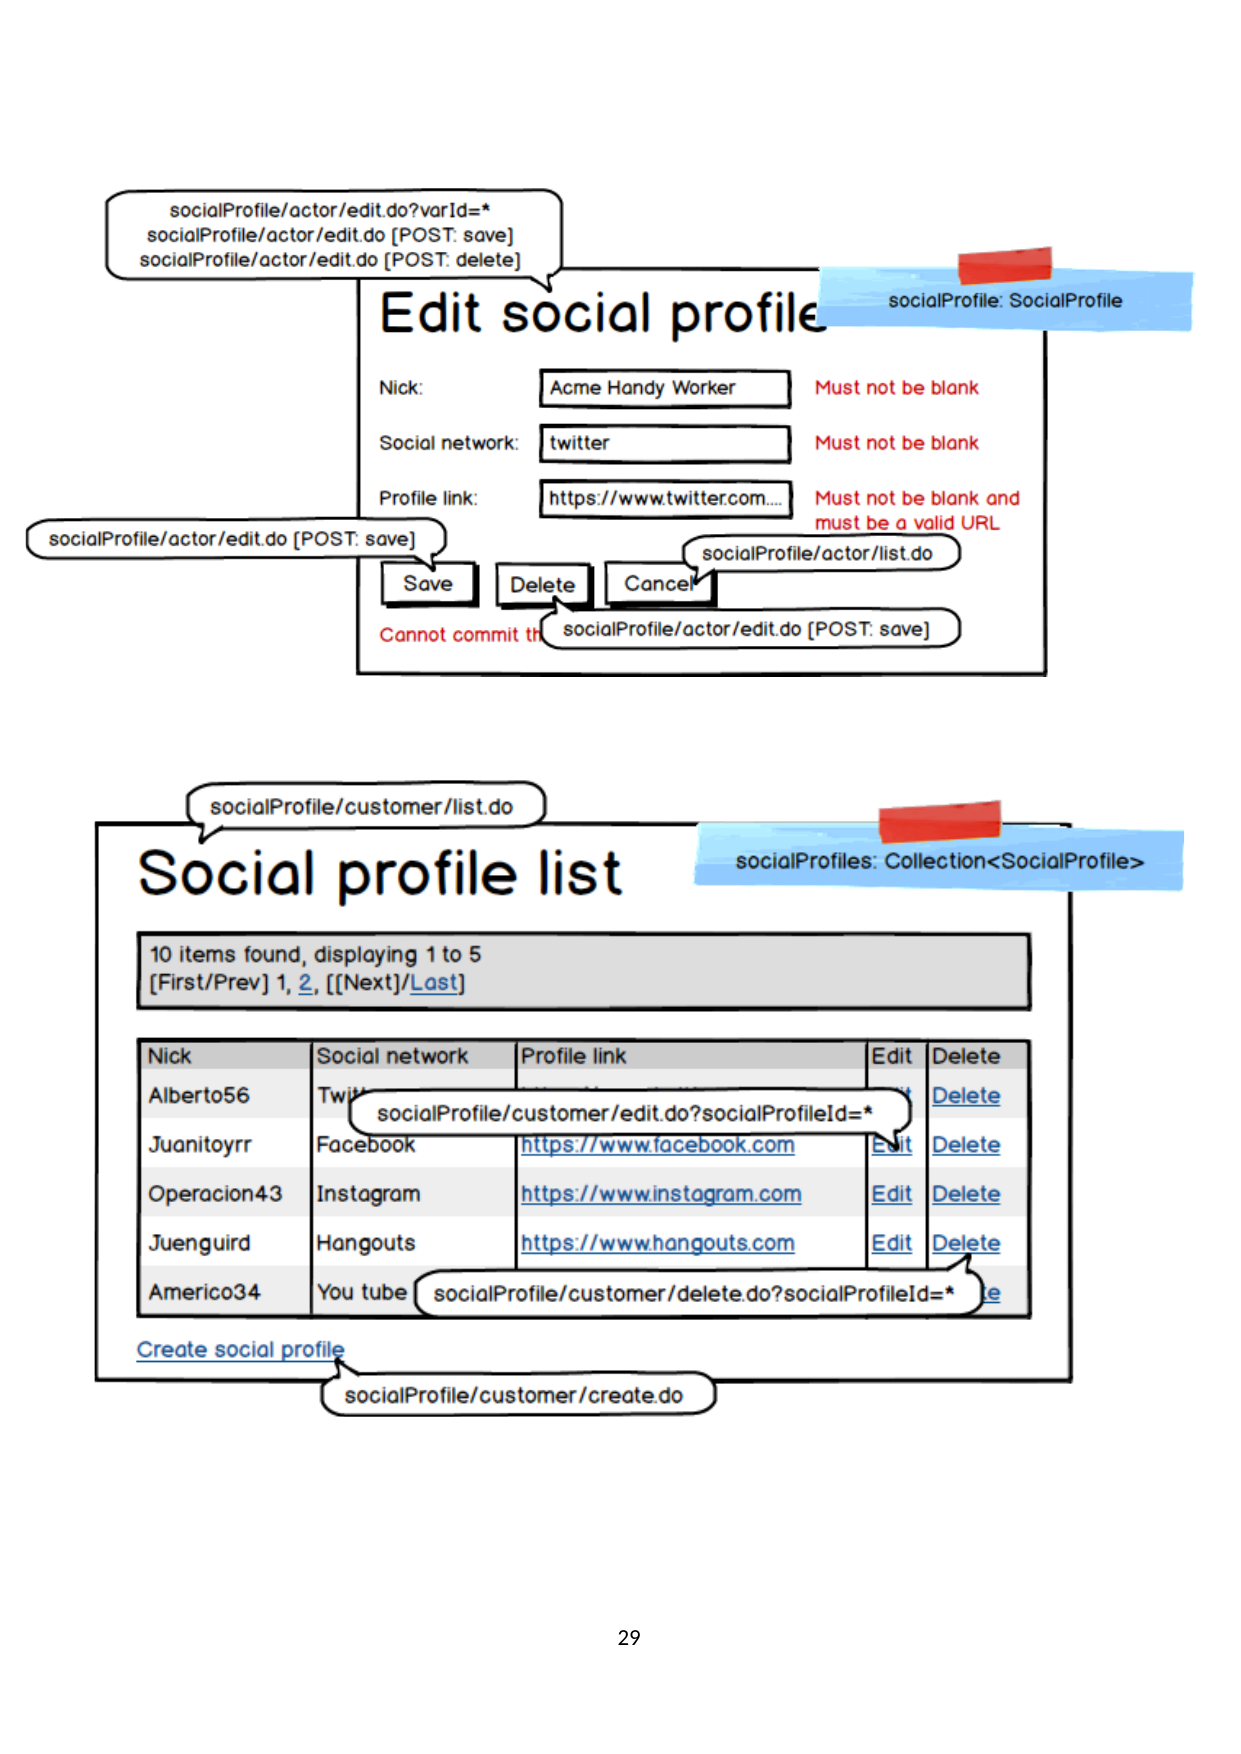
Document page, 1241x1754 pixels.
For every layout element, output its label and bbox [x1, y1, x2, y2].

picture [25, 187, 1196, 677]
picture [94, 779, 1184, 1417]
